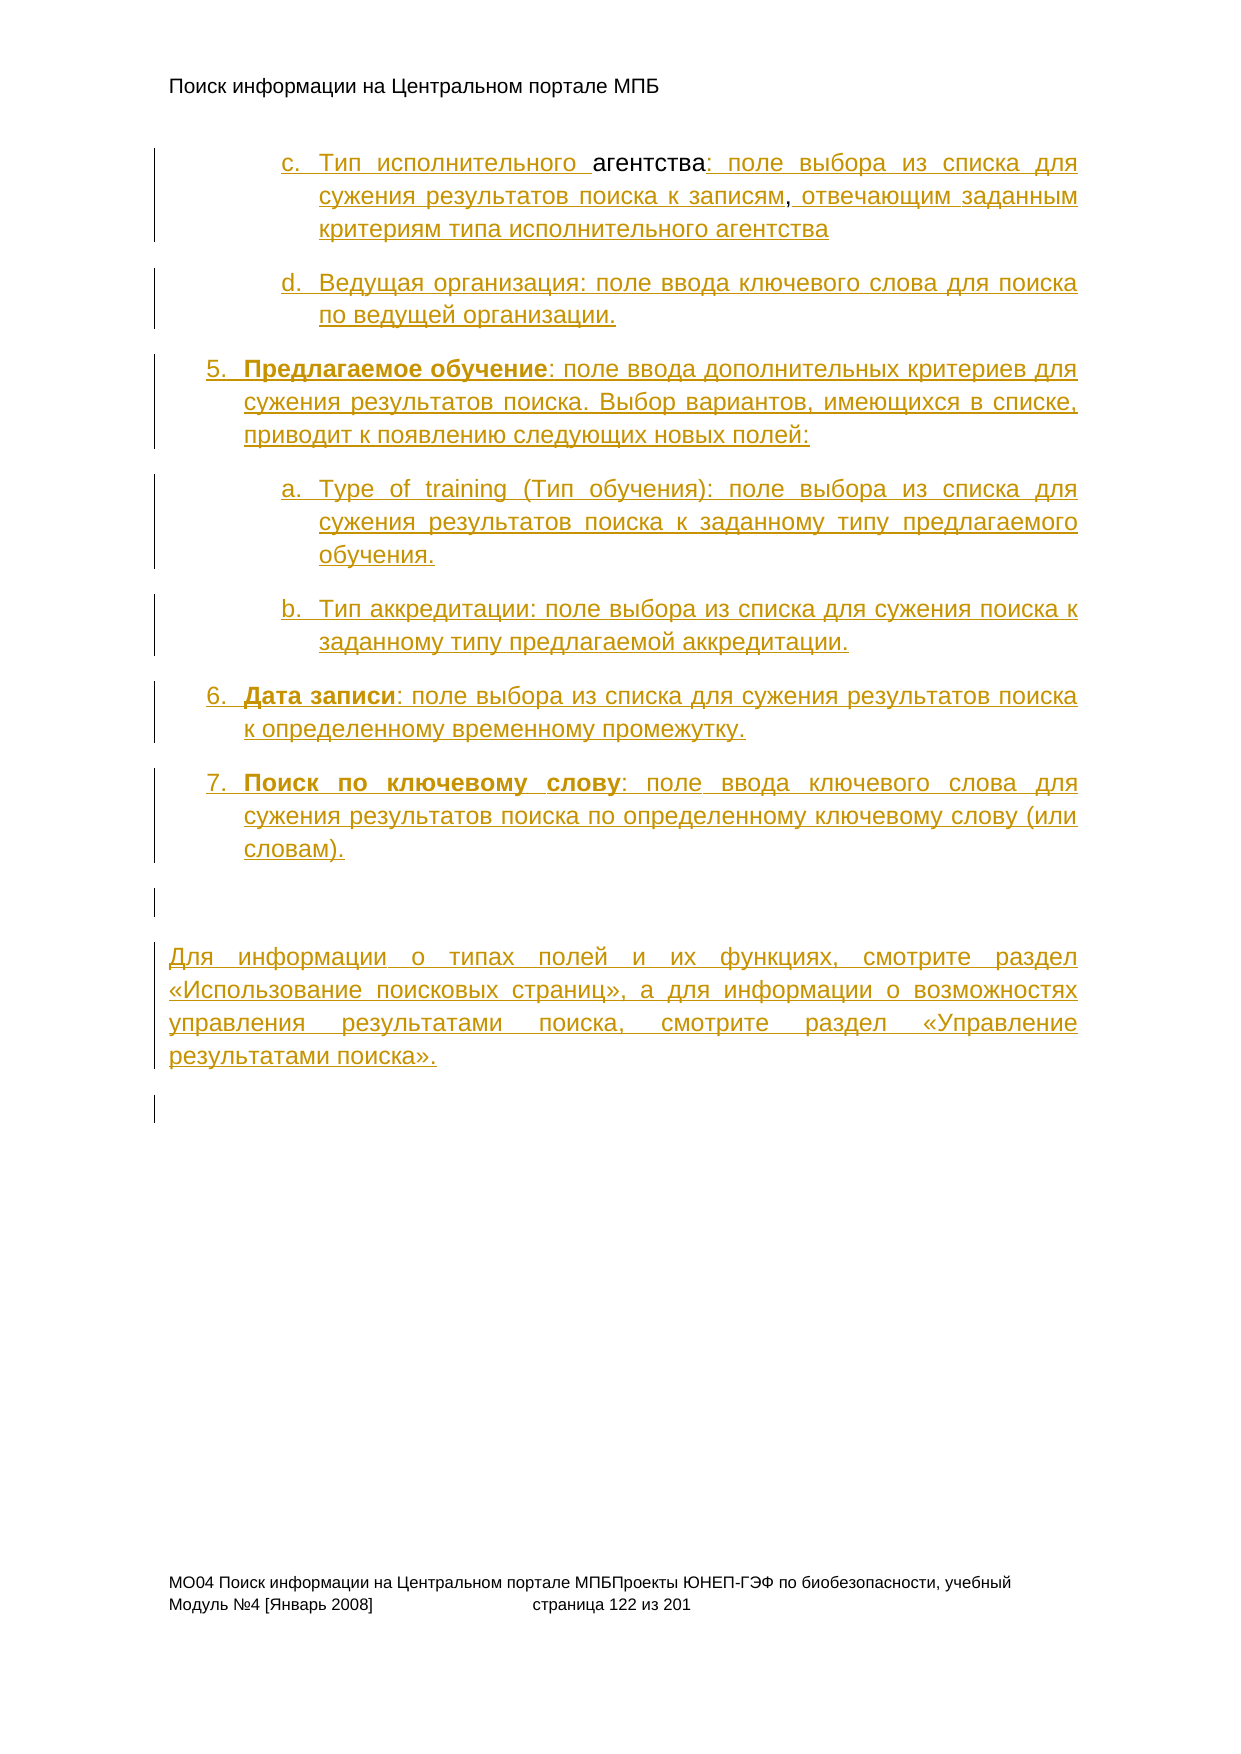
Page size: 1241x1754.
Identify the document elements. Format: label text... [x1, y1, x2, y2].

list агентства, [281, 148, 1078, 242]
